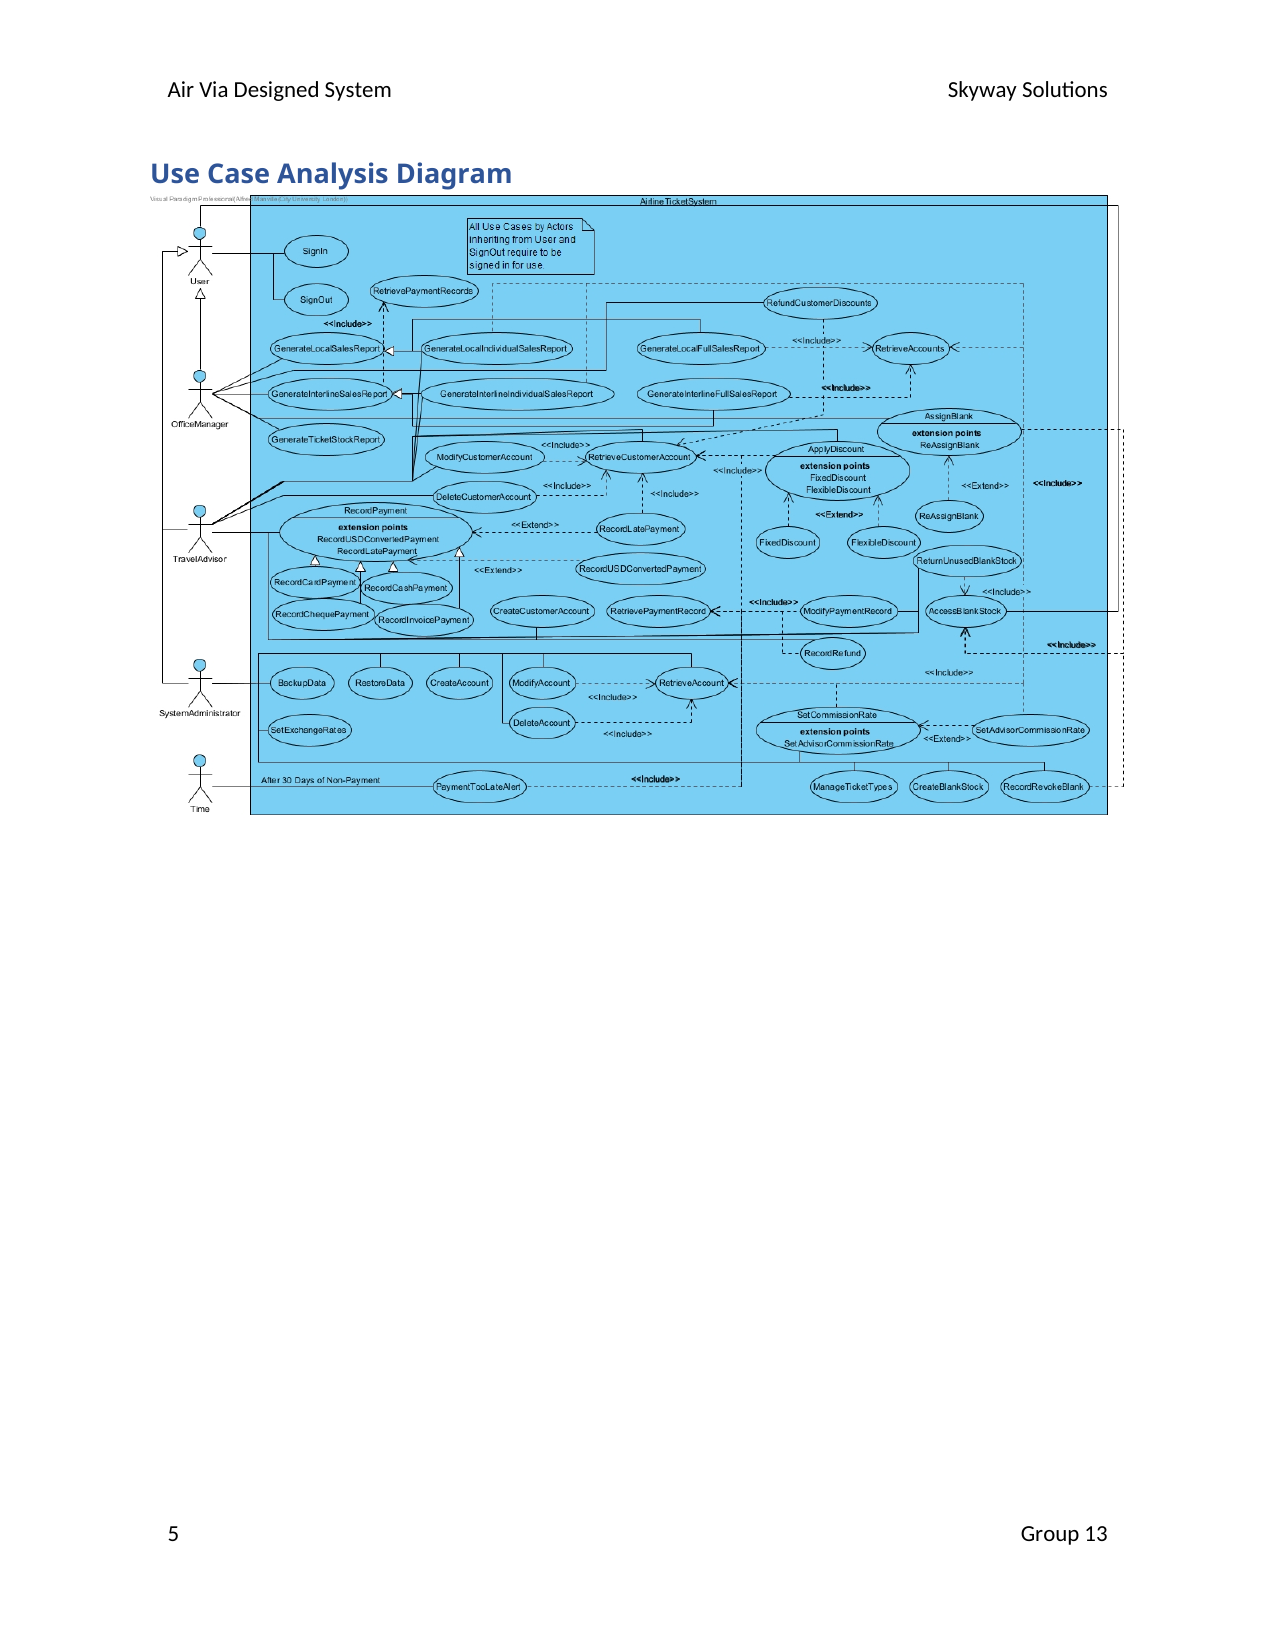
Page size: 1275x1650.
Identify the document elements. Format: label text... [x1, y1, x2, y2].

picture [150, 193, 1125, 818]
subtitle Use Case Analysis Diagram [150, 154, 1125, 191]
